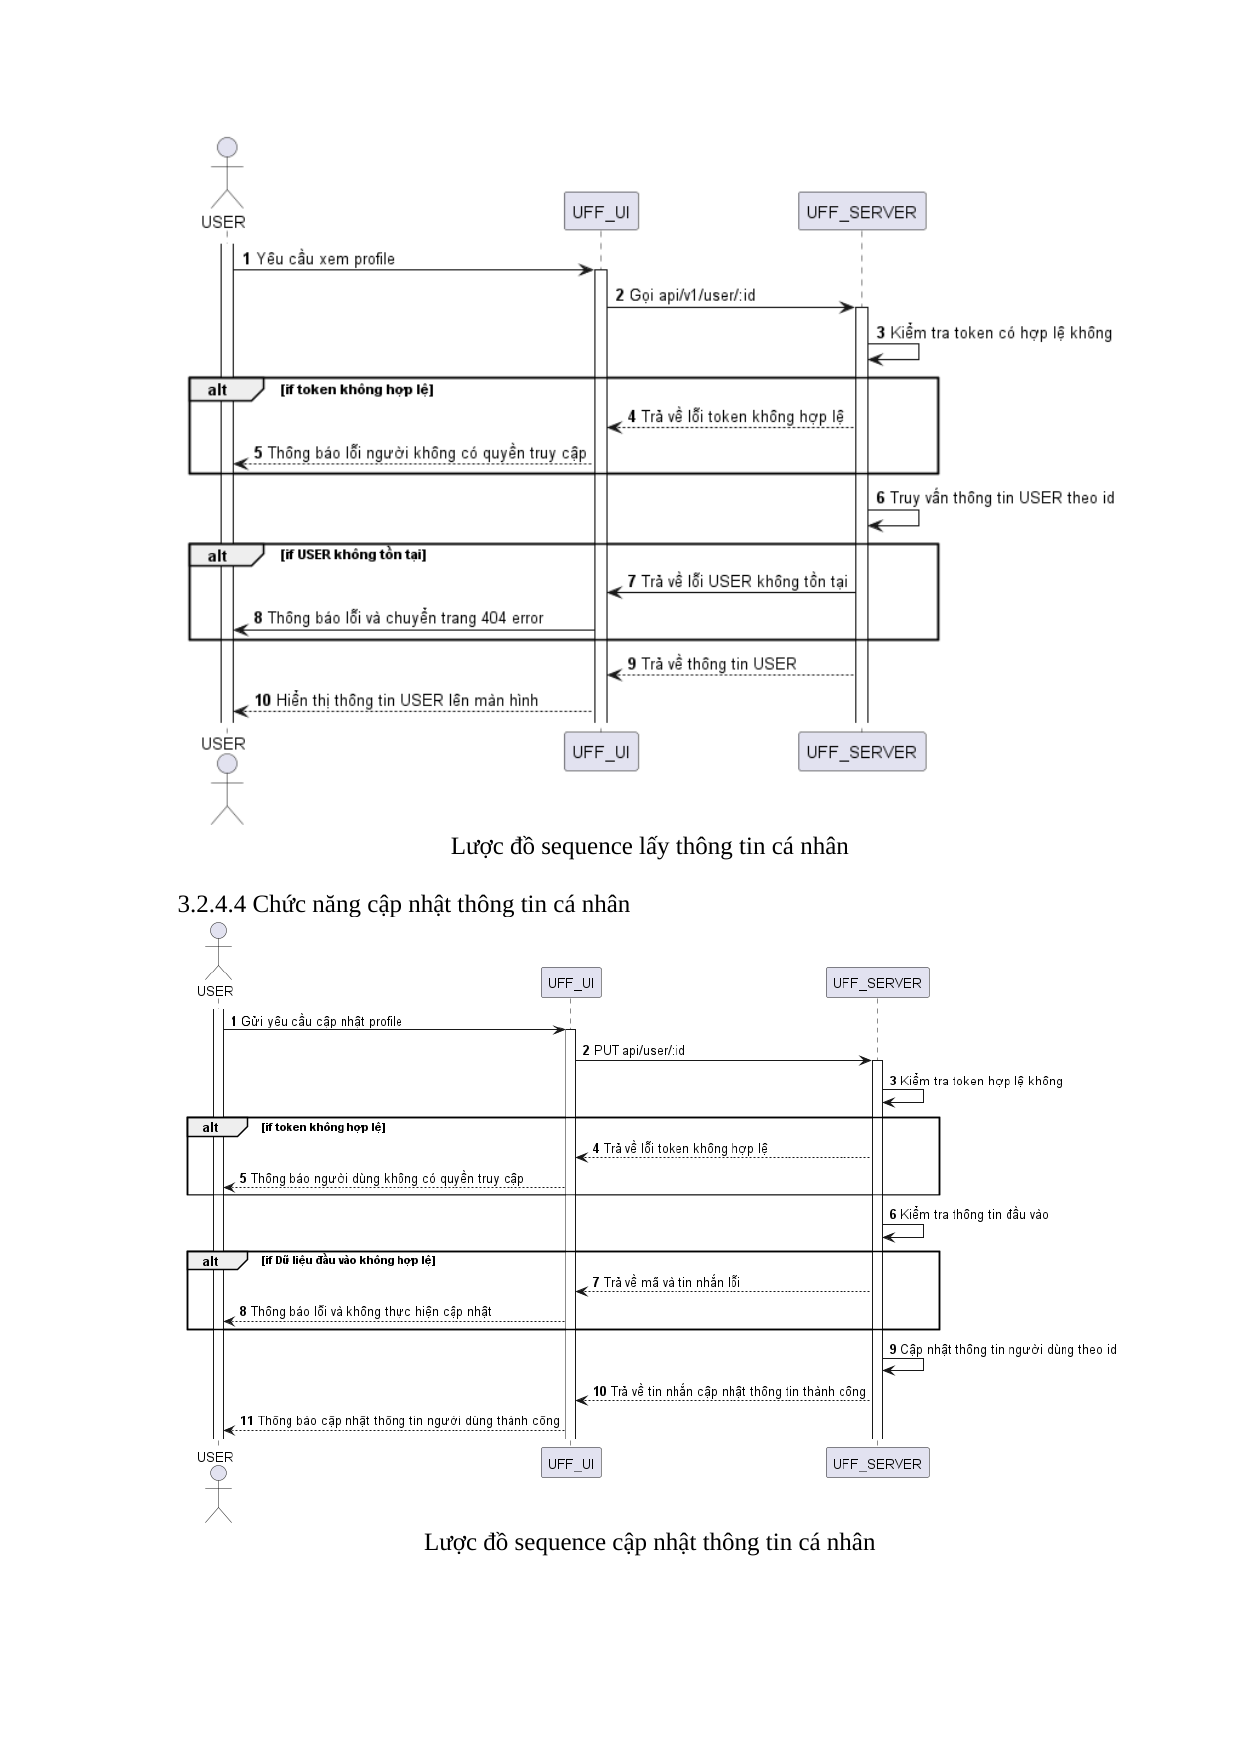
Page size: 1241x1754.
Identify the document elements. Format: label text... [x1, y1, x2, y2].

picture [177, 131, 1121, 831]
text Lược đồ sequence lấy thông tin cá nhân [177, 831, 1122, 860]
text Lược đồ sequence cập nhật thông tin cá nhân [177, 1527, 1122, 1555]
text 3.2.4.4 Chức năng cập nhật thông tin cá nhân [177, 889, 1122, 917]
picture [177, 917, 1121, 1527]
